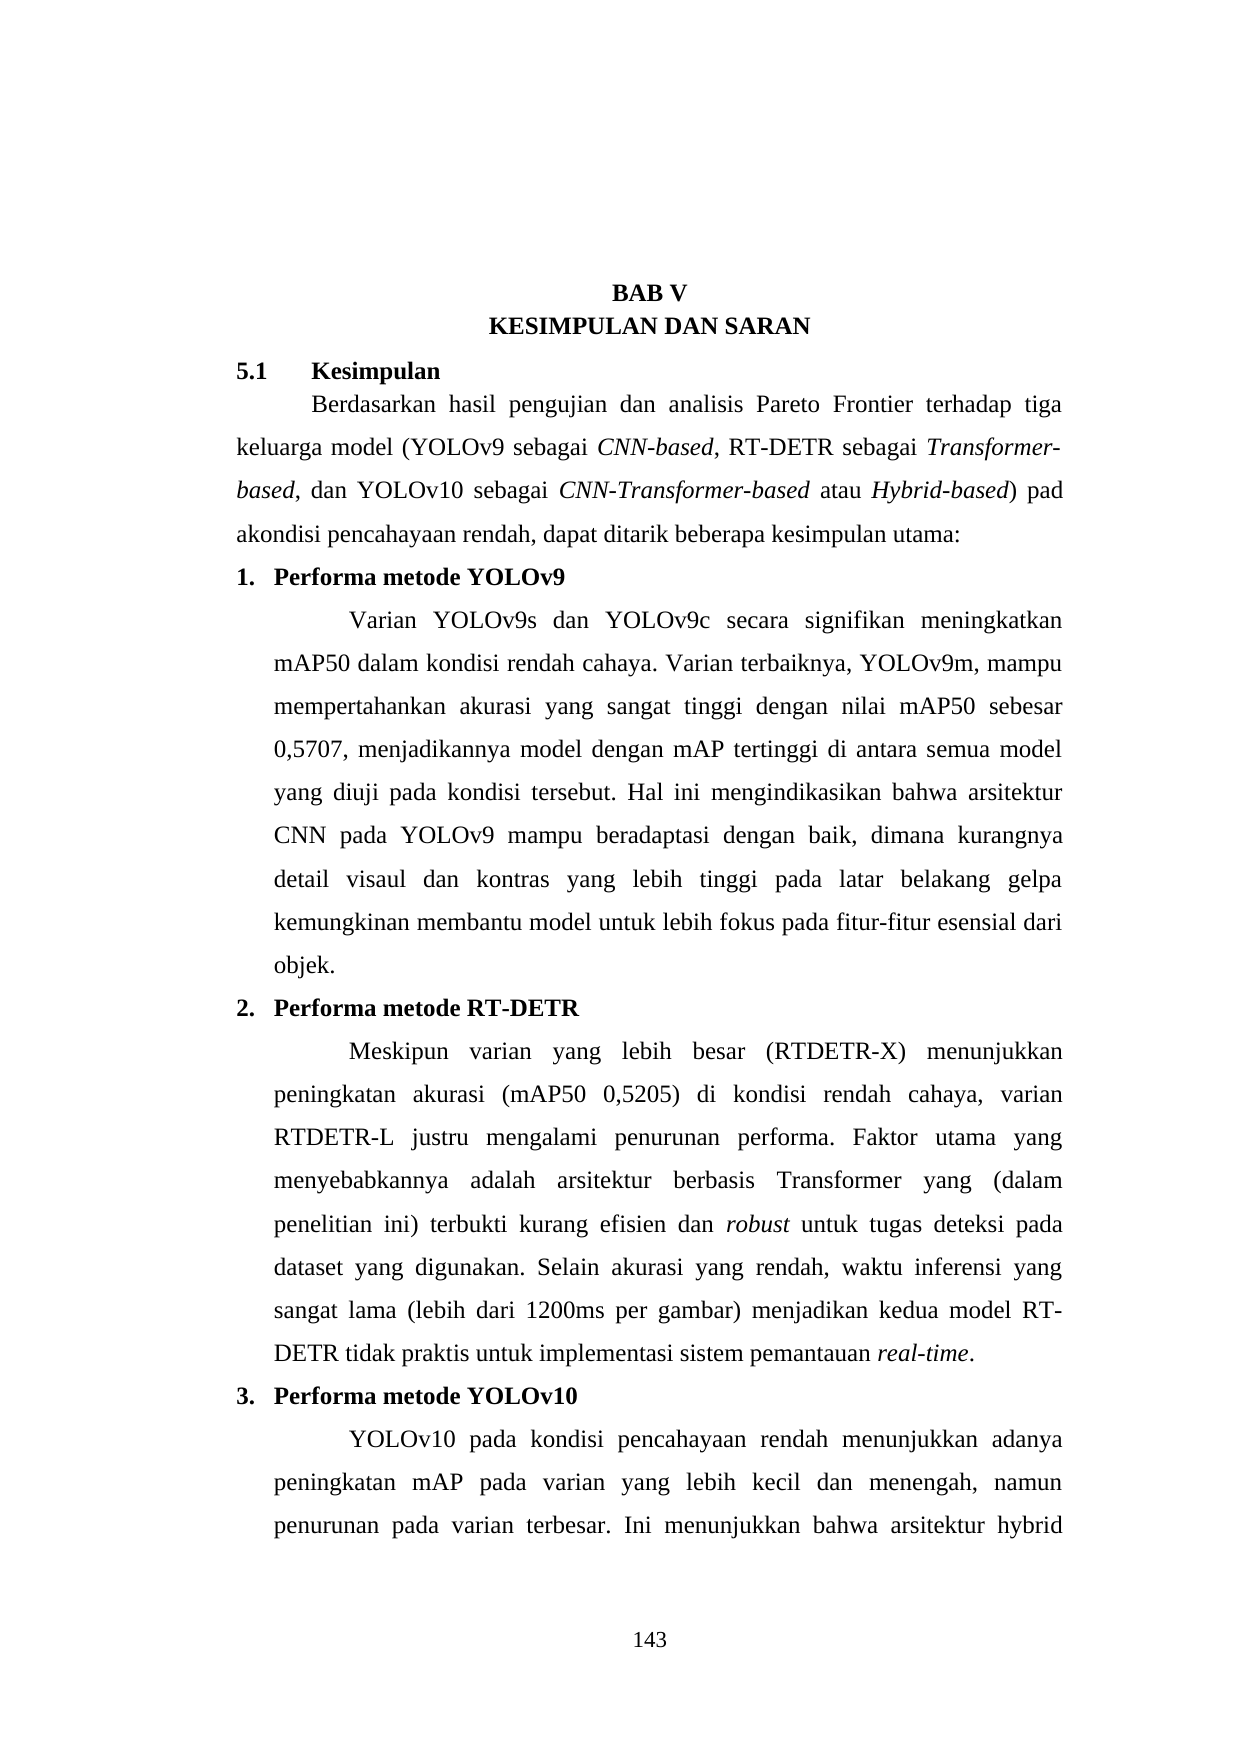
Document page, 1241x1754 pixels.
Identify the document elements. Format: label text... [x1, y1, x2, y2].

list Performa metode YOLOv9 [236, 562, 1063, 591]
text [274, 1424, 1063, 1539]
list Performa metode YOLOv10 [236, 1381, 1063, 1410]
subtitle 5.1 Kesimpulan [236, 356, 1063, 385]
subtitle BAB V KESIMPULAN DAN SARAN [199, 278, 1063, 339]
text Berdasarkan hasil pengujian dan analisis Pareto Frontier terhadap tiga keluarga model (YOLOv9 sebagai CNN-based, RT-DETR sebagai Transformer-based, dan YOLOv10 sebagai CNN-Transformer-based atau Hybrid-based) pad akondisi pencahayaan rendah, dapat ditarik beberapa kesimpulan utama: [236, 389, 1063, 547]
list Performa metode RT-DETR [236, 993, 1063, 1022]
text Meskipun varian yang lebih besar (RTDETR-X) menunjukkan peningkatan akurasi (mAP50 0,5205) di kondisi rendah cahaya, varian RTDETR-L justru mengalami penurunan performa. Faktor utama yang menyebabkannya adalah arsitektur berbasis Transformer yang (dalam penelitian ini) terbukti kurang efisien dan robust untuk tugas deteksi pada dataset yang digunakan. Selain akurasi yang rendah, waktu inferensi yang sangat lama (lebih dari 1200ms per gambar) menjadikan kedua model RT-DETR tidak praktis untuk implementasi sistem pemantauan real-time. [274, 1036, 1063, 1367]
text Varian YOLOv9s dan YOLOv9c secara signifikan meningkatkan mAP50 dalam kondisi rendah cahaya. Varian terbaiknya, YOLOv9m, mampu mempertahankan akurasi yang sangat tinggi dengan nilai mAP50 sebesar 0,5707, menjadikannya model dengan mAP tertinggi di antara semua model yang diuji pada kondisi tersebut. Hal ini mengindikasikan bahwa arsitektur CNN pada YOLOv9 mampu beradaptasi dengan baik, dimana kurangnya detail visaul dan kontras yang lebih tinggi pada latar belakang gelpa kemungkinan membantu model untuk lebih fokus pada fitur-fitur esensial dari objek. [274, 605, 1063, 979]
